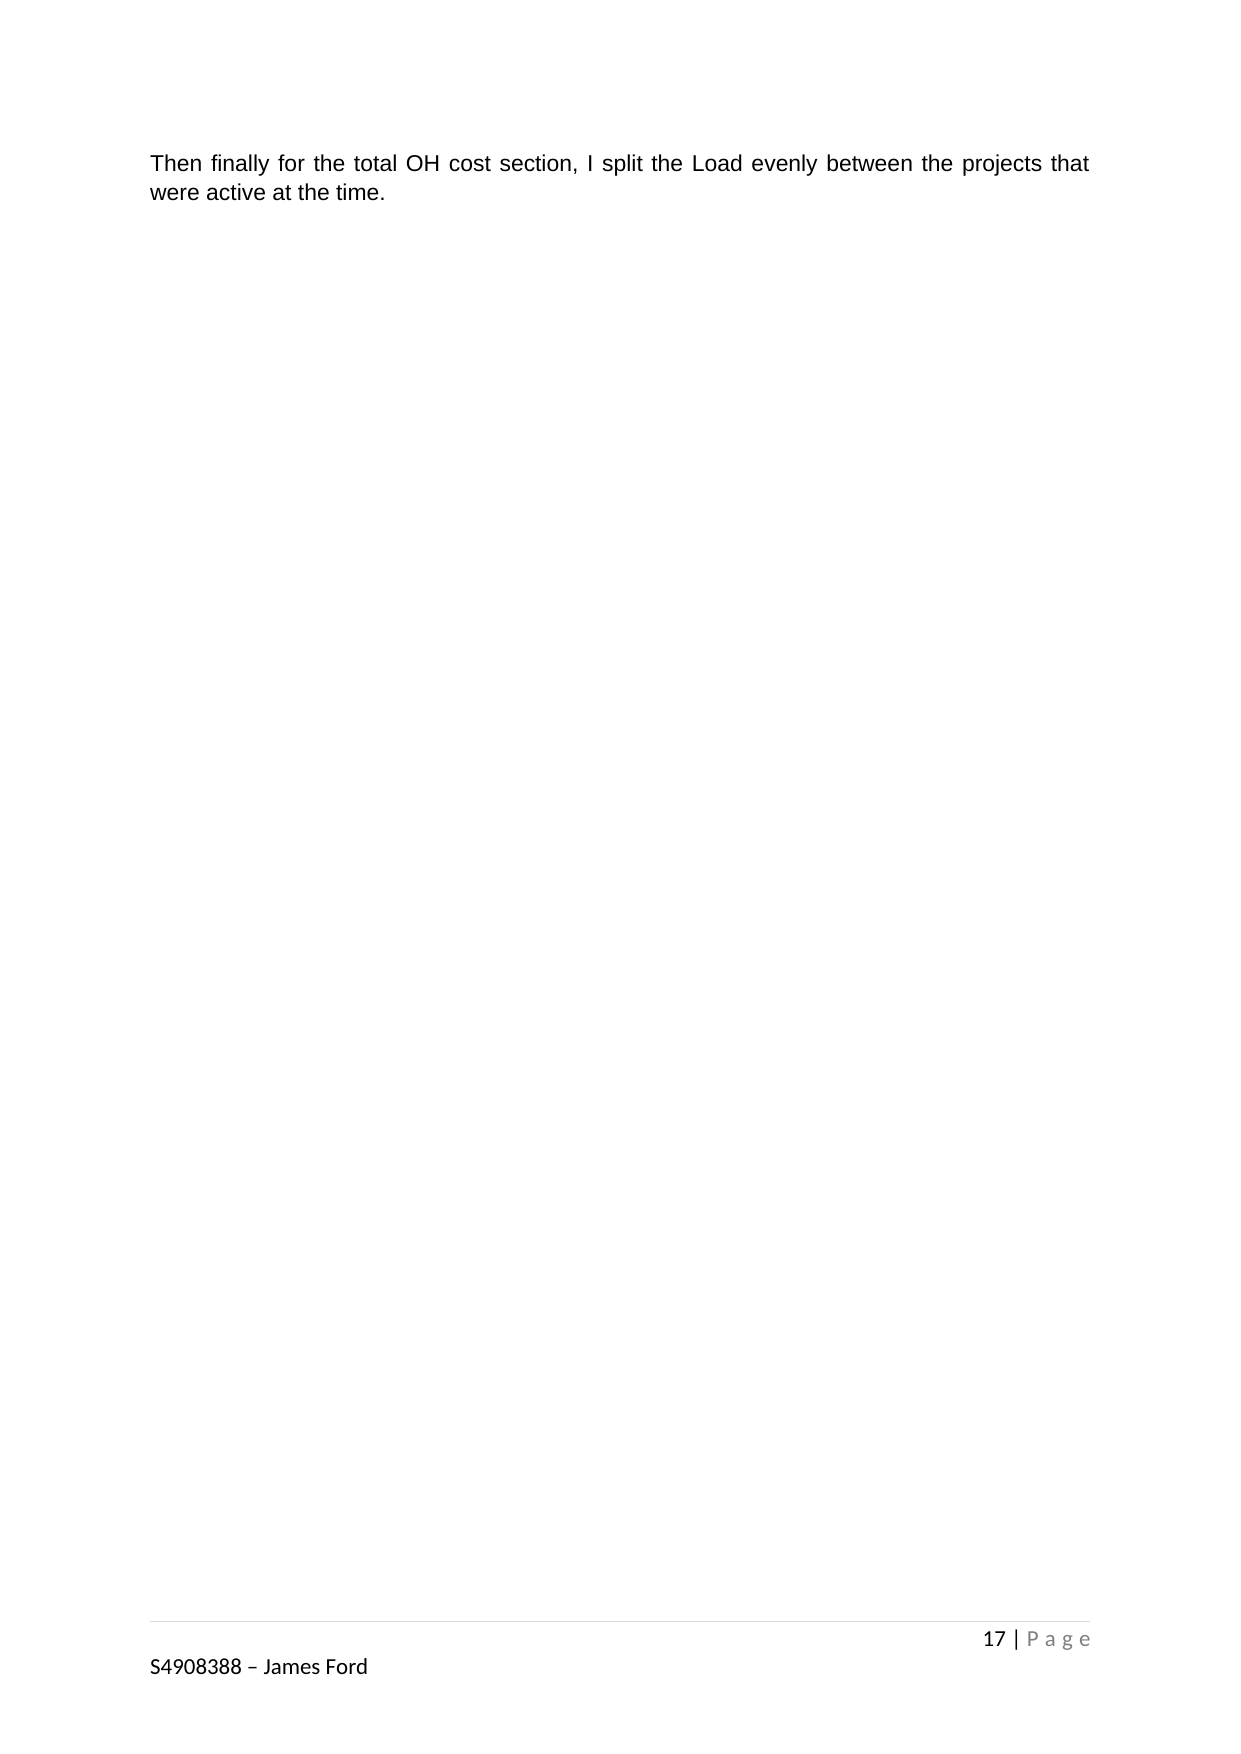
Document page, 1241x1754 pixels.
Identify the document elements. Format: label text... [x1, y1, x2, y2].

text Then finally for the total OH cost section, I split the Load evenly between the projects that were active at the time. [150, 150, 1090, 205]
